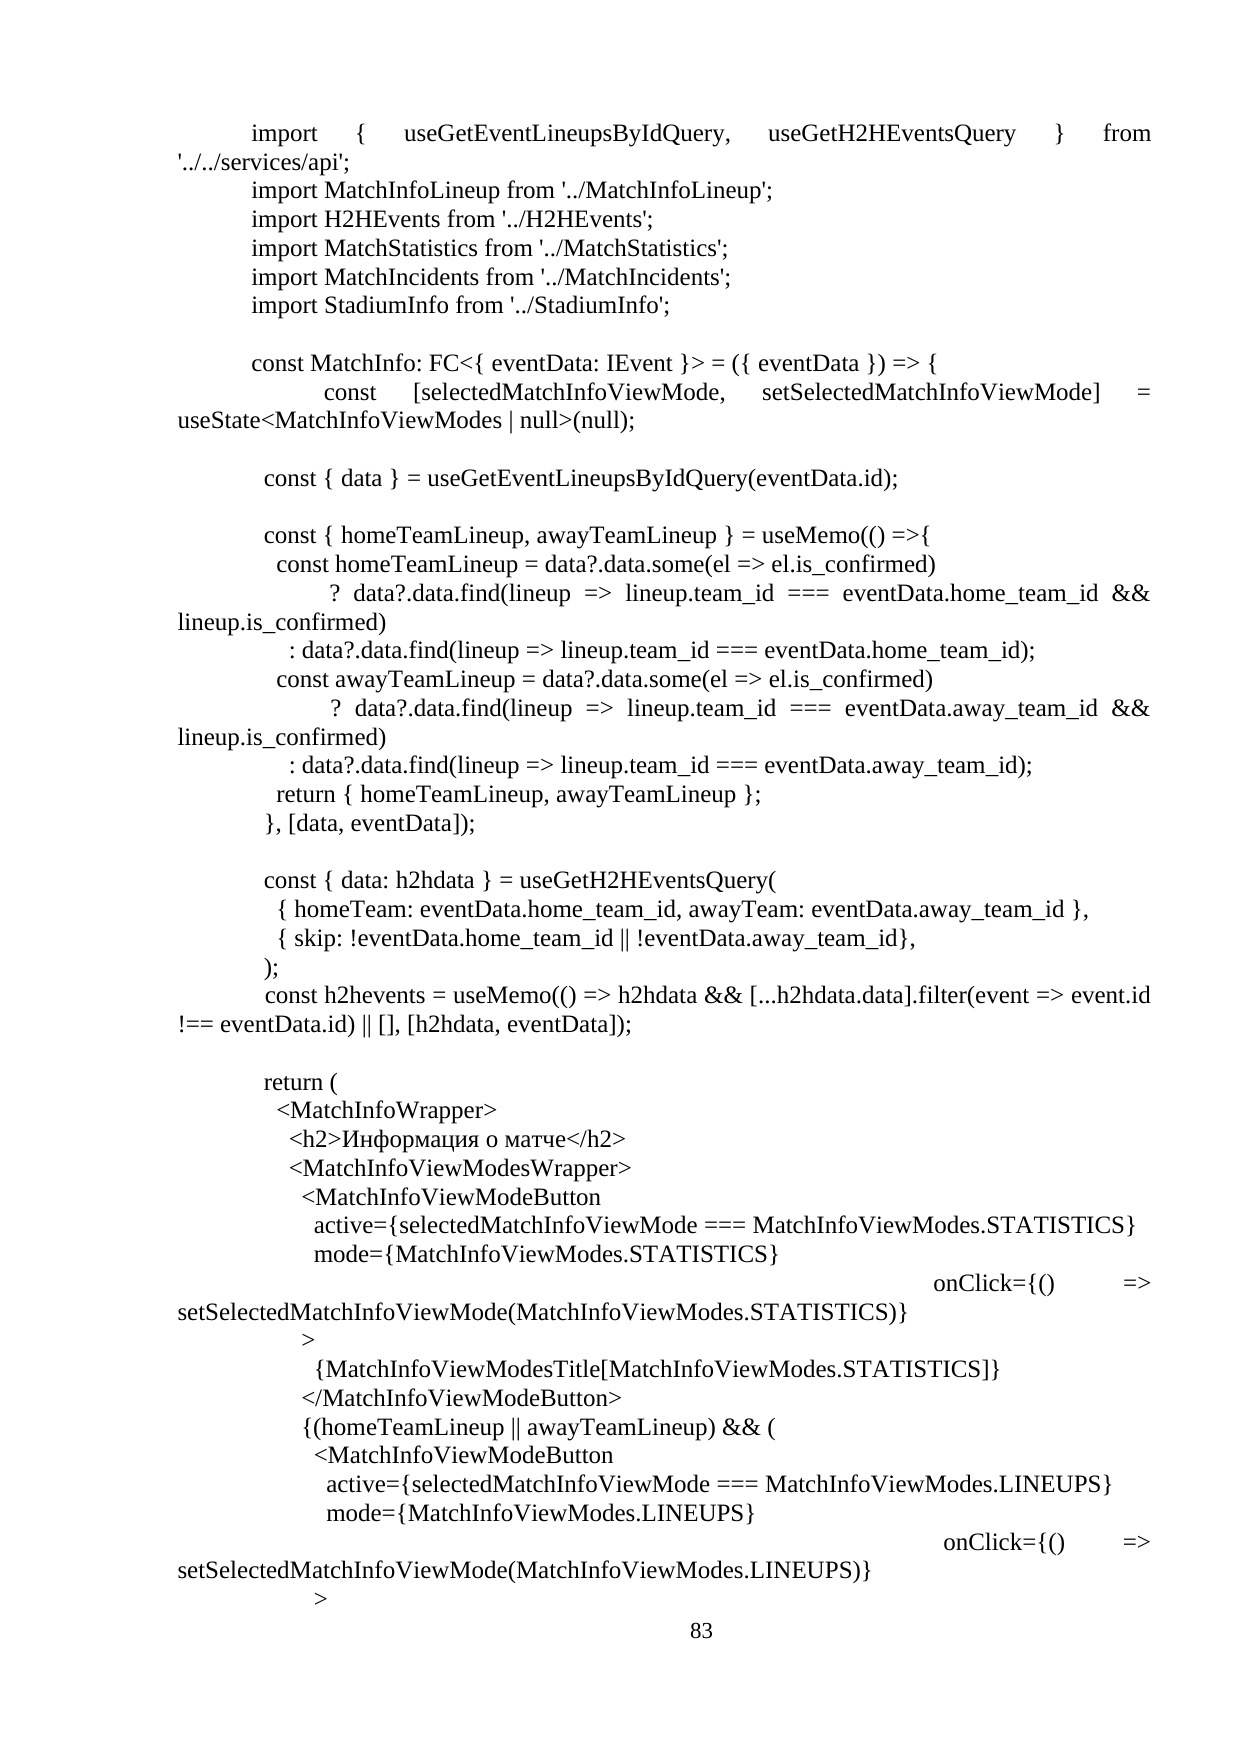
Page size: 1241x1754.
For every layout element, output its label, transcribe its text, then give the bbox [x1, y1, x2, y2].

text const h2hevents = useMemo(() => h2hdata && [...h2hdata.data].filter(event => event.id !== eventData.id) || [], [h2hdata, eventData]); [177, 981, 1152, 1038]
text ? data?.data.find(lineup => lineup.team_id === eventData.away_team_id && lineup.is_confirmed) [177, 693, 1152, 751]
text const { data: h2hdata } = useGetH2HEventsQuery( [177, 866, 1152, 894]
text const [selectedMatchInfoViewMode, setSelectedMatchInfoViewMode] = useState<MatchInfoViewModes | null>(null); [177, 377, 1152, 434]
text const { data } = useGetEventLineupsByIdQuery(eventData.id); [177, 463, 1152, 492]
text const homeTeamLineup = data?.data.some(el => el.is_confirmed) [177, 549, 1152, 578]
text { skip: !eventData.home_team_id || !eventData.away_team_id}, [177, 923, 1152, 952]
text }, [data, eventData]); [177, 808, 1152, 837]
text import { useGetEventLineupsByIdQuery, useGetH2HEventsQuery } from '../../services/api'; [177, 118, 1152, 176]
text active={selectedMatchInfoViewMode === MatchInfoViewModes.STATISTICS} [177, 1211, 1152, 1239]
text mode={MatchInfoViewModes.LINEUPS} [177, 1498, 1152, 1527]
text {(homeTeamLineup || awayTeamLineup) && ( [177, 1412, 1152, 1441]
text <MatchInfoViewModeButton [177, 1441, 1152, 1469]
text </MatchInfoViewModeButton> [177, 1383, 1152, 1412]
text return ( [177, 1067, 1152, 1096]
text const MatchInfo: FC<{ eventData: IEvent }> = ({ eventData }) => { [177, 348, 1152, 377]
text onClick={() => setSelectedMatchInfoViewMode(MatchInfoViewModes.LINEUPS)} [177, 1527, 1152, 1584]
text import MatchInfoLineup from '../MatchInfoLineup'; [177, 176, 1152, 204]
text { homeTeam: eventData.home_team_id, awayTeam: eventData.away_team_id }, [177, 894, 1152, 923]
text > [177, 1326, 1152, 1354]
text {MatchInfoViewModesTitle[MatchInfoViewModes.STATISTICS]} [177, 1354, 1152, 1383]
text <h2>Информация о матче</h2> [177, 1124, 1152, 1153]
text const awayTeamLineup = data?.data.some(el => el.is_confirmed) [177, 664, 1152, 693]
text > [177, 1584, 1152, 1613]
text ? data?.data.find(lineup => lineup.team_id === eventData.home_team_id && lineup.is_confirmed) [177, 578, 1152, 636]
text import MatchIncidents from '../MatchIncidents'; [177, 262, 1152, 291]
text : data?.data.find(lineup => lineup.team_id === eventData.home_team_id); [177, 636, 1152, 664]
text import MatchStatistics from '../MatchStatistics'; [177, 233, 1152, 262]
text active={selectedMatchInfoViewMode === MatchInfoViewModes.LINEUPS} [177, 1469, 1152, 1498]
text return { homeTeamLineup, awayTeamLineup }; [177, 779, 1152, 808]
text mode={MatchInfoViewModes.STATISTICS} [177, 1239, 1152, 1268]
text <MatchInfoWrapper> [177, 1096, 1152, 1124]
text import StadiumInfo from '../StadiumInfo'; [177, 291, 1152, 319]
text import H2HEvents from '../H2HEvents'; [177, 204, 1152, 233]
text onClick={() => setSelectedMatchInfoViewMode(MatchInfoViewModes.STATISTICS)} [177, 1268, 1152, 1326]
text const { homeTeamLineup, awayTeamLineup } = useMemo(() =>{ [177, 521, 1152, 549]
text : data?.data.find(lineup => lineup.team_id === eventData.away_team_id); [177, 751, 1152, 779]
text <MatchInfoViewModeButton [177, 1182, 1152, 1211]
text ); [177, 952, 1152, 981]
text <MatchInfoViewModesWrapper> [177, 1153, 1152, 1182]
